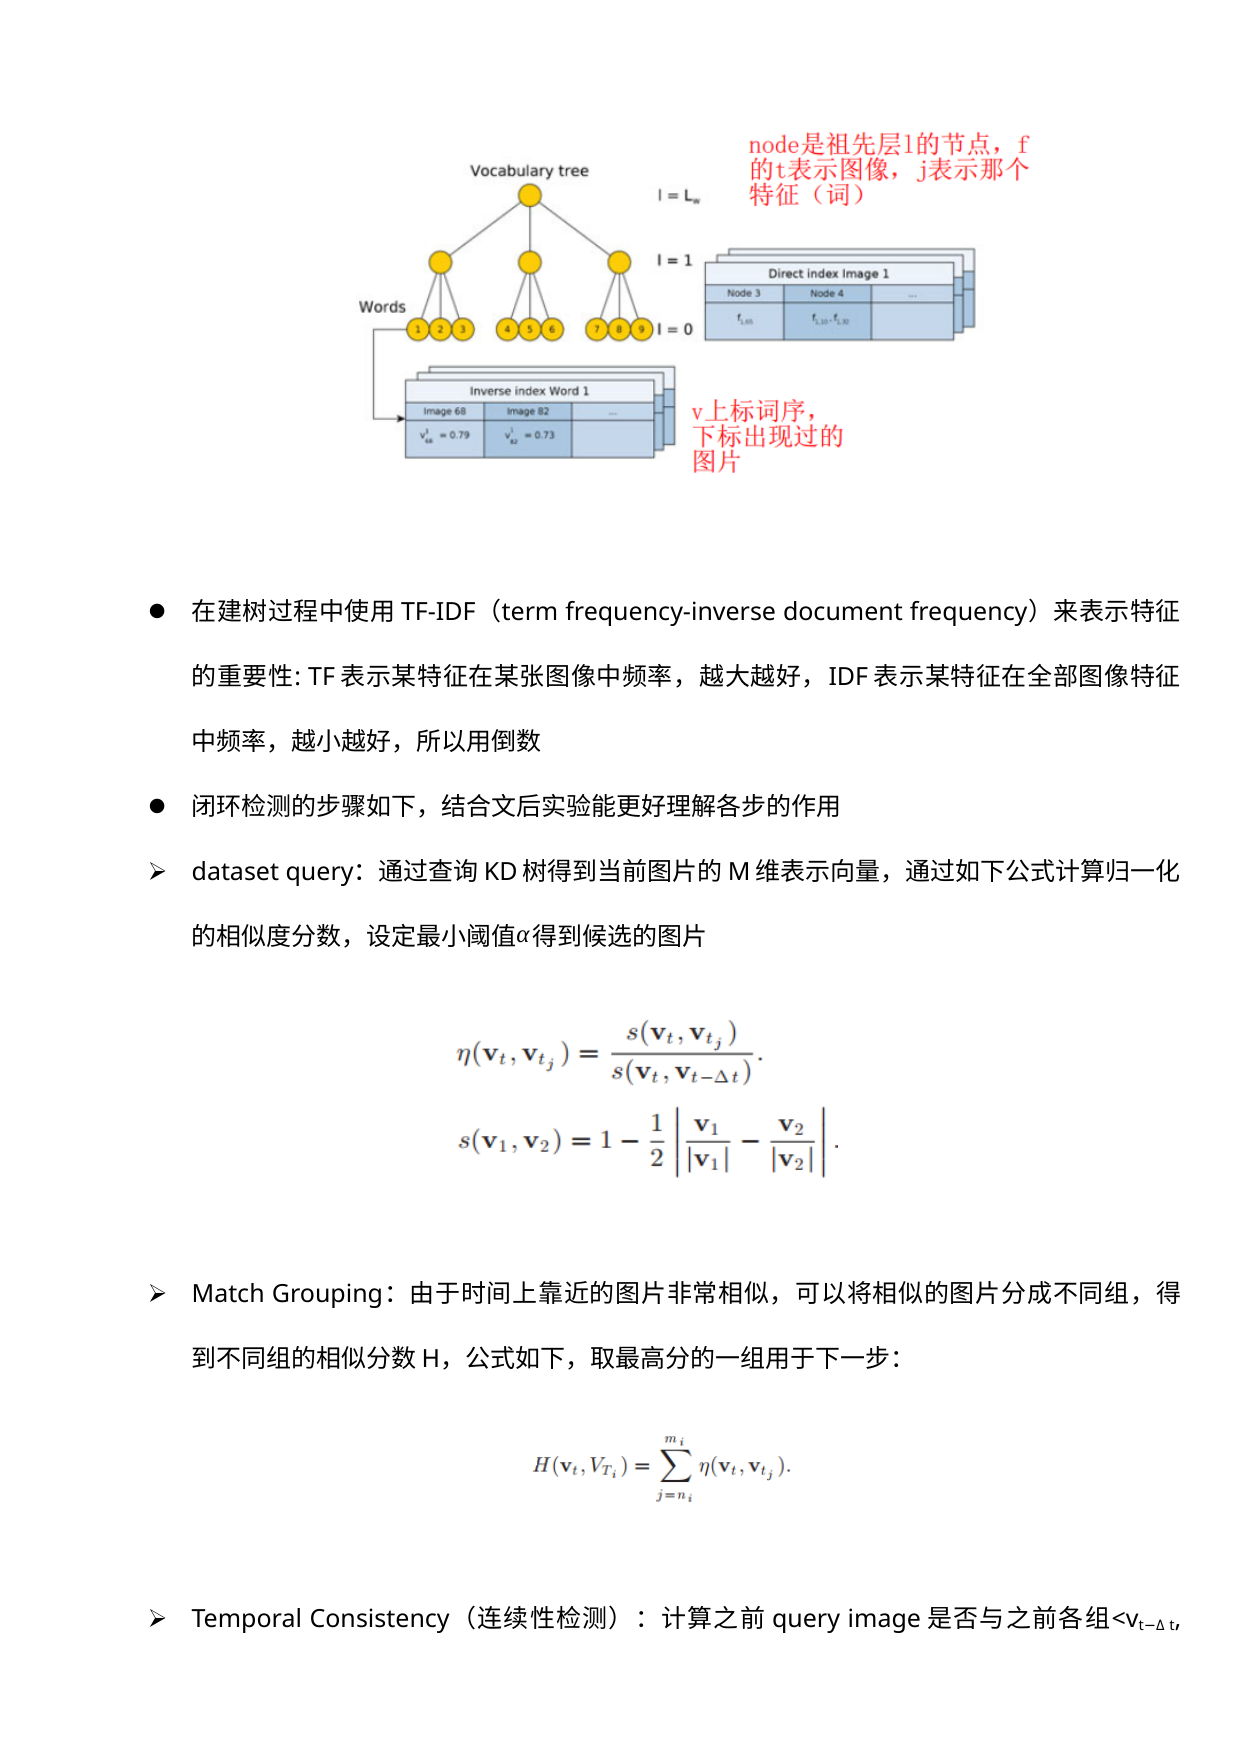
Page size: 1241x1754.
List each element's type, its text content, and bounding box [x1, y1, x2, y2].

list 在建树过程中使用TF-IDF（term frequency-inverse document frequency）来表示特征的重要性: TF表示某特征在某张图像中频率，越大越好，IDF表示某特征在全部图像特征中频率，越小越好，所以用倒数 [148, 577, 1181, 772]
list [148, 1584, 1181, 1649]
list dataset query：通过查询KD树得到当前图片的M维表示向量，通过如下公式计算归一化的相似度分数，设定最小阈值得到候选的图片 [148, 837, 1181, 967]
list 闭环检测的步骤如下，结合文后实验能更好理解各步的作用 [148, 772, 1181, 837]
list Match Grouping：由于时间上靠近的图片非常相似，可以将相似的图片分成不同组，得到不同组的相似分数H，公式如下，取最高分的一组用于下一步： [148, 1259, 1181, 1389]
picture [529, 1432, 794, 1506]
picture [444, 1100, 838, 1183]
picture [350, 122, 1046, 482]
picture [432, 1015, 772, 1093]
